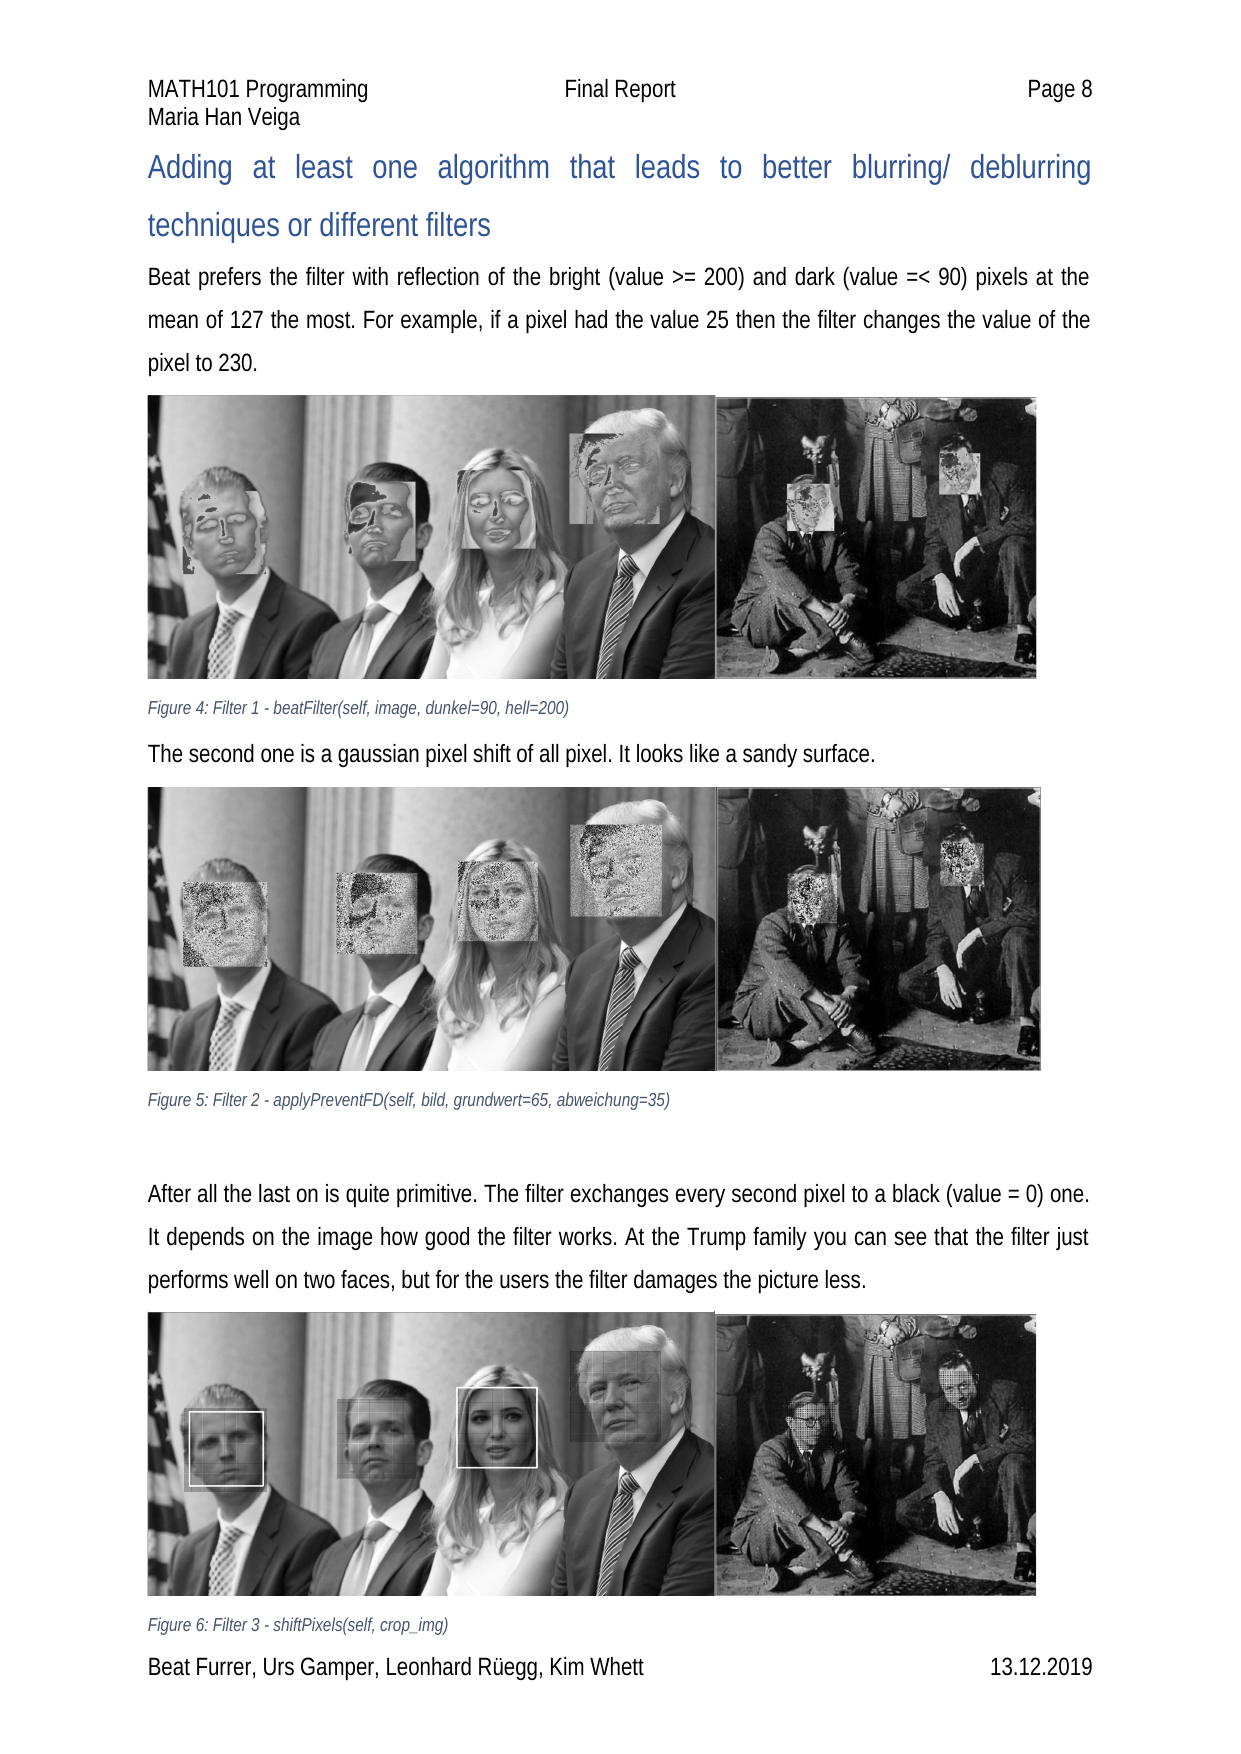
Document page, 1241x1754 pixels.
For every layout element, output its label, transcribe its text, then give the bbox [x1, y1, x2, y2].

text After all the last on is quite primitive. The filter exchanges every second pixel to a black (value = 0) one. It depends on the image how good the filter works. At the Trump family you can see that the filter just performs well on two faces, but for the users the filter damages the picture less. [148, 1179, 1093, 1293]
text Beat prefers the filter with reflection of the bright (value >= 200) and dark (value =< 90) pixels at the mean of 127 the most. For example, if a pixel had the value 25 then the filter changes the value of the pixel to 230. [148, 262, 1093, 377]
text Figure 6: Filter 3 - shiftPixels(self, crop_img) [148, 1614, 1093, 1635]
picture [147, 787, 1041, 1071]
text Figure 5: Filter 2 - applyPreventFD(self, bild, grundwert=65, abweichung=35) [148, 1089, 1093, 1111]
text Figure 4: Filter 1 - beatFilter(self, image, dunkel=90, hell=200) [148, 697, 1093, 718]
picture [147, 1311, 1037, 1596]
subtitle Adding at least one algorithm that leads to better blurring/ deblurring techniques or different filters [148, 148, 1093, 243]
text The second one is a gaussian pixel shift of all pixel. It looks like a sandy surface. [148, 739, 1093, 768]
picture [147, 395, 1037, 679]
